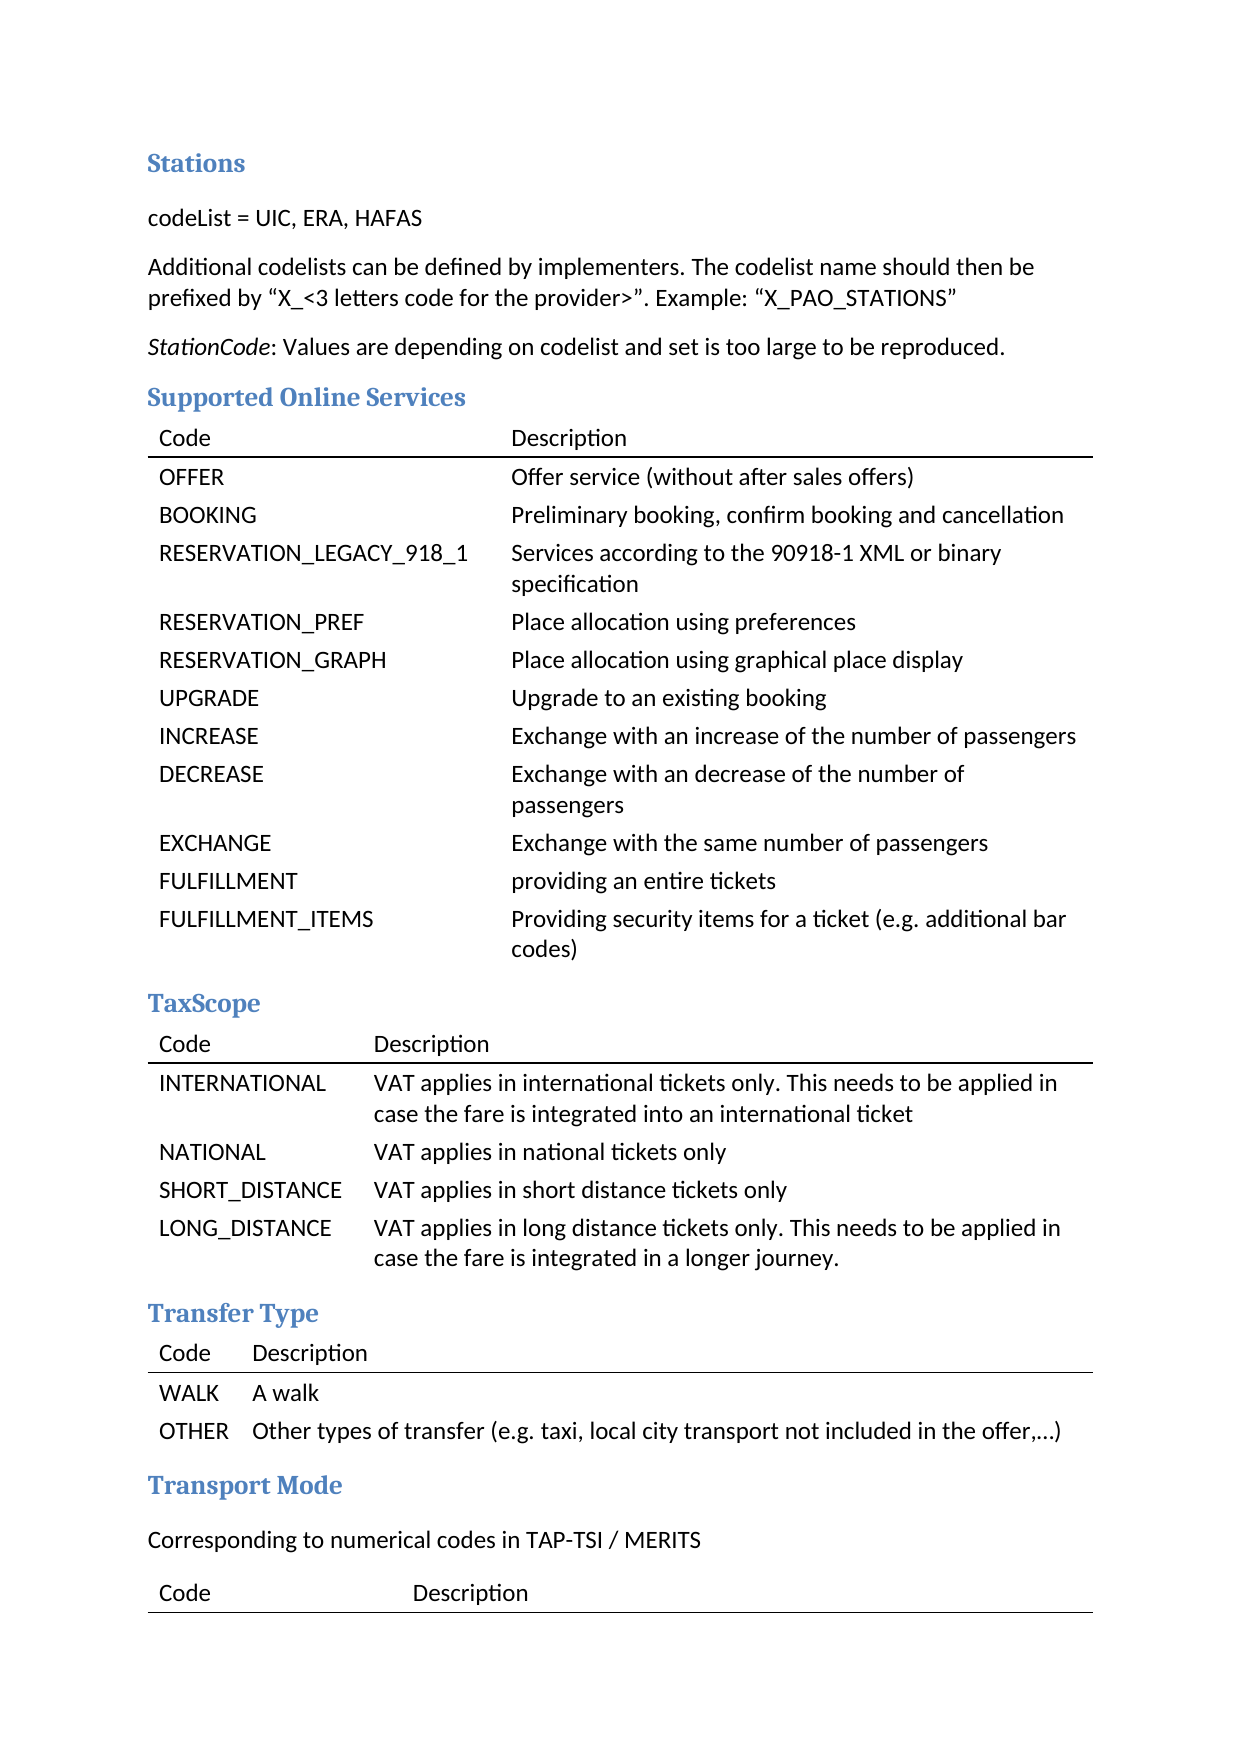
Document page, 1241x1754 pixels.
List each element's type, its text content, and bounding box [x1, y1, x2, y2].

subtitle Transport Mode [148, 1470, 1093, 1501]
subtitle Transfer Type [148, 1298, 1093, 1329]
text Additional codelists can be defined by implementers. The codelist name should then be prefixed by “X_<3 letters code for the provider>”. Example: “X_PAO_STATIONS” [148, 251, 1093, 312]
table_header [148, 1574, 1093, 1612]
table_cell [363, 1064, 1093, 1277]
subtitle Stations [148, 148, 1093, 179]
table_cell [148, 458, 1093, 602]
subtitle TaxScope [148, 988, 1093, 1019]
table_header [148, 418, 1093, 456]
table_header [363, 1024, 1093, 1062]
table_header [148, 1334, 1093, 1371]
text Corresponding to numerical codes in TAP-TSI / MERITS [148, 1524, 1093, 1555]
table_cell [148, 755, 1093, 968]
text codeList = UIC, ERA, HAFAS [148, 202, 1093, 233]
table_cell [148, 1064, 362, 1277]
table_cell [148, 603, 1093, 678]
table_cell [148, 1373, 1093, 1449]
subtitle Supported Online Services [148, 382, 1093, 414]
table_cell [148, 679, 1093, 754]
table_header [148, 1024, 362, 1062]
text StationCode: Values are depending on codelist and set is too large to be reproduced. [148, 331, 1093, 362]
